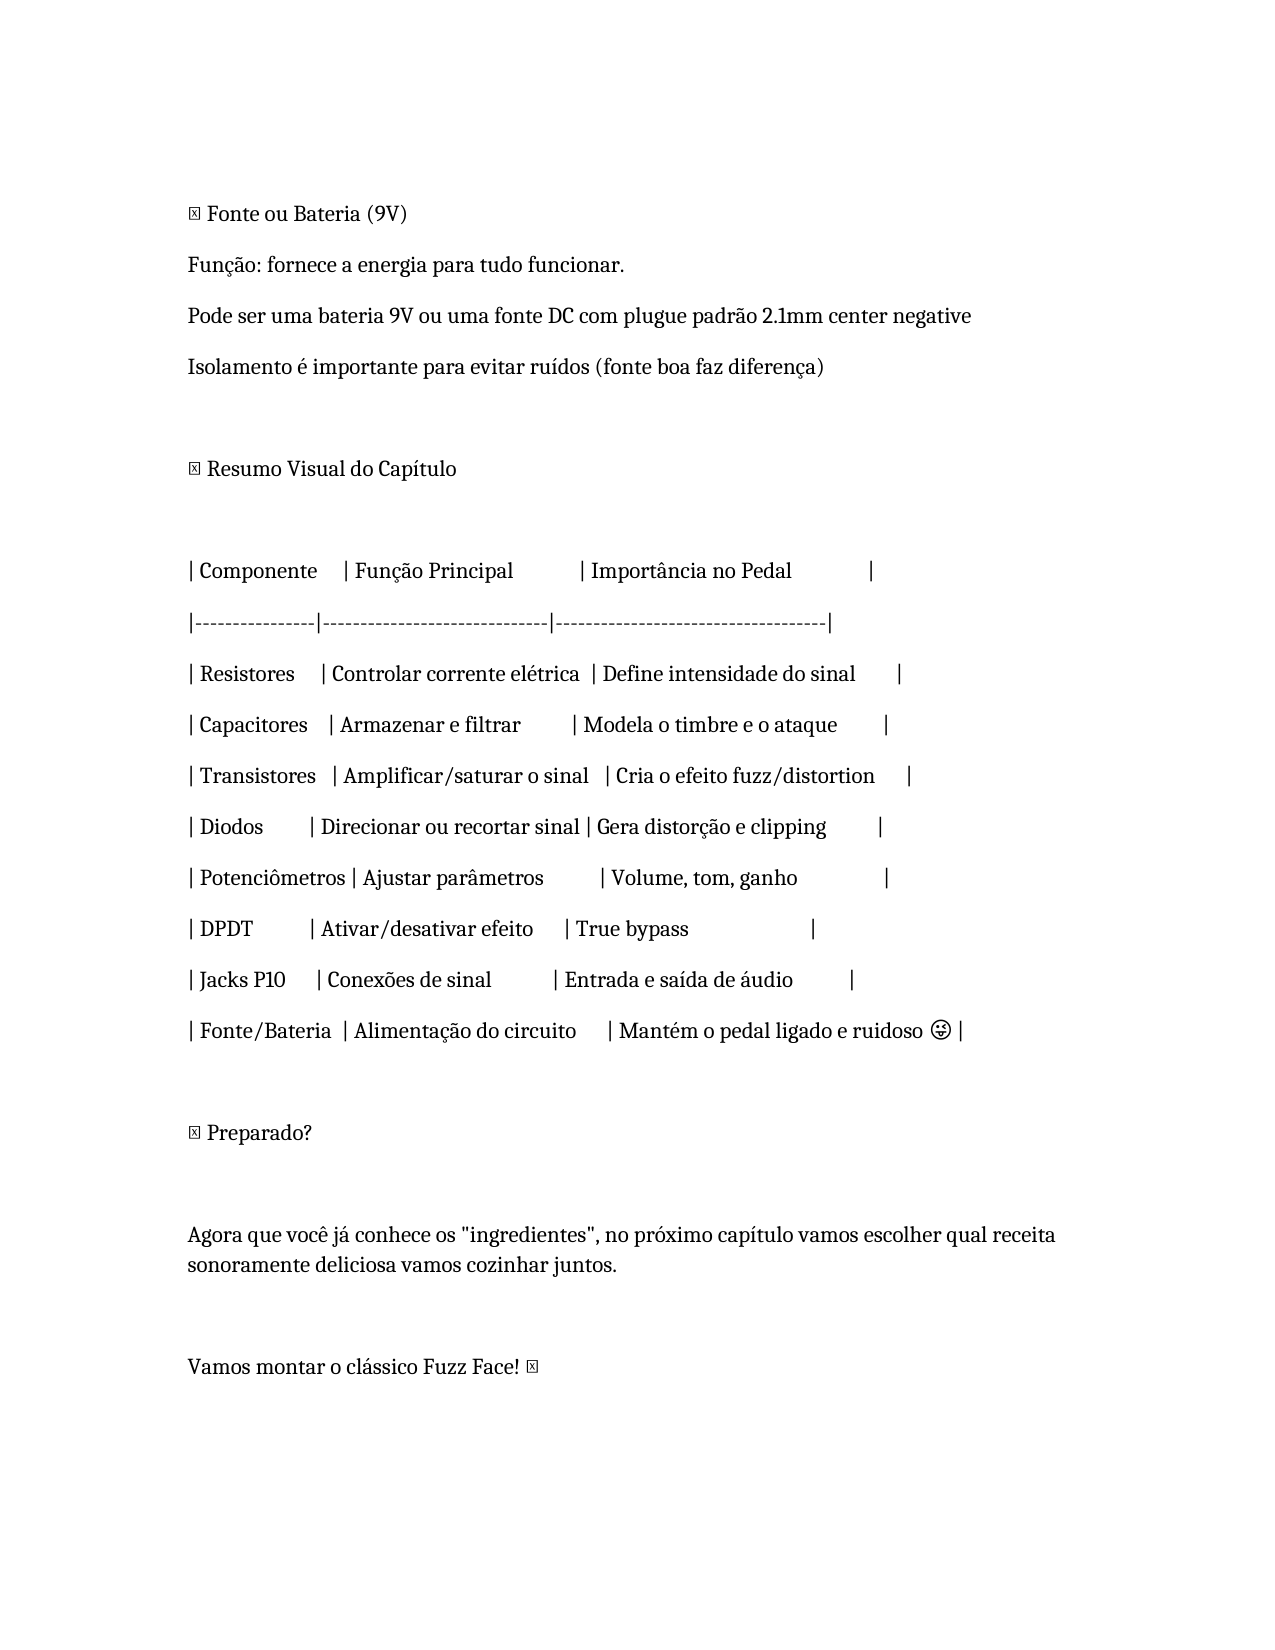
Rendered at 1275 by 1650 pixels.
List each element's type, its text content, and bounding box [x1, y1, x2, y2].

text | Resistores | Controlar corrente elétrica | Define intensidade do sinal | [187, 660, 1087, 687]
text | Potenciômetros | Ajustar parâmetros | Volume, tom, ganho | [187, 864, 1087, 891]
text |----------------|------------------------------|------------------------------------| [187, 609, 1087, 636]
text | Fonte/Bateria | Alimentação do circuito | Mantém o pedal ligado e ruidoso 😜 | [187, 1018, 1087, 1044]
text | Jacks P10 | Conexões de sinal | Entrada e saída de áudio | [187, 967, 1087, 993]
text 🚀 Preparado? [187, 1120, 1087, 1146]
text | DPDT | Ativar/desativar efeito | True bypass | [187, 916, 1087, 942]
text | Transistores | Amplificar/saturar o sinal | Cria o efeito fuzz/distortion | [187, 762, 1087, 789]
text Vamos montar o clássico Fuzz Face! 🎛️🎸 [187, 1354, 1087, 1381]
text | Diodos | Direcionar ou recortar sinal | Gera distorção e clipping | [187, 813, 1087, 840]
text Função: fornece a energia para tudo funcionar. [187, 252, 1087, 278]
text Agora que você já conhece os "ingredientes", no próximo capítulo vamos escolher qual receita sonoramente deliciosa vamos cozinhar juntos. [187, 1222, 1087, 1278]
text | Capacitores | Armazenar e filtrar | Modela o timbre e o ataque | [187, 711, 1087, 738]
text | Componente | Função Principal | Importância no Pedal | [187, 558, 1087, 585]
text Pode ser uma bateria 9V ou uma fonte DC com plugue padrão 2.1mm center negative [187, 303, 1087, 329]
text 🔋 Fonte ou Bateria (9V) [187, 201, 1087, 227]
text Isolamento é importante para evitar ruídos (fonte boa faz diferença) [187, 354, 1087, 381]
text 🧠 Resumo Visual do Capítulo [187, 456, 1087, 483]
